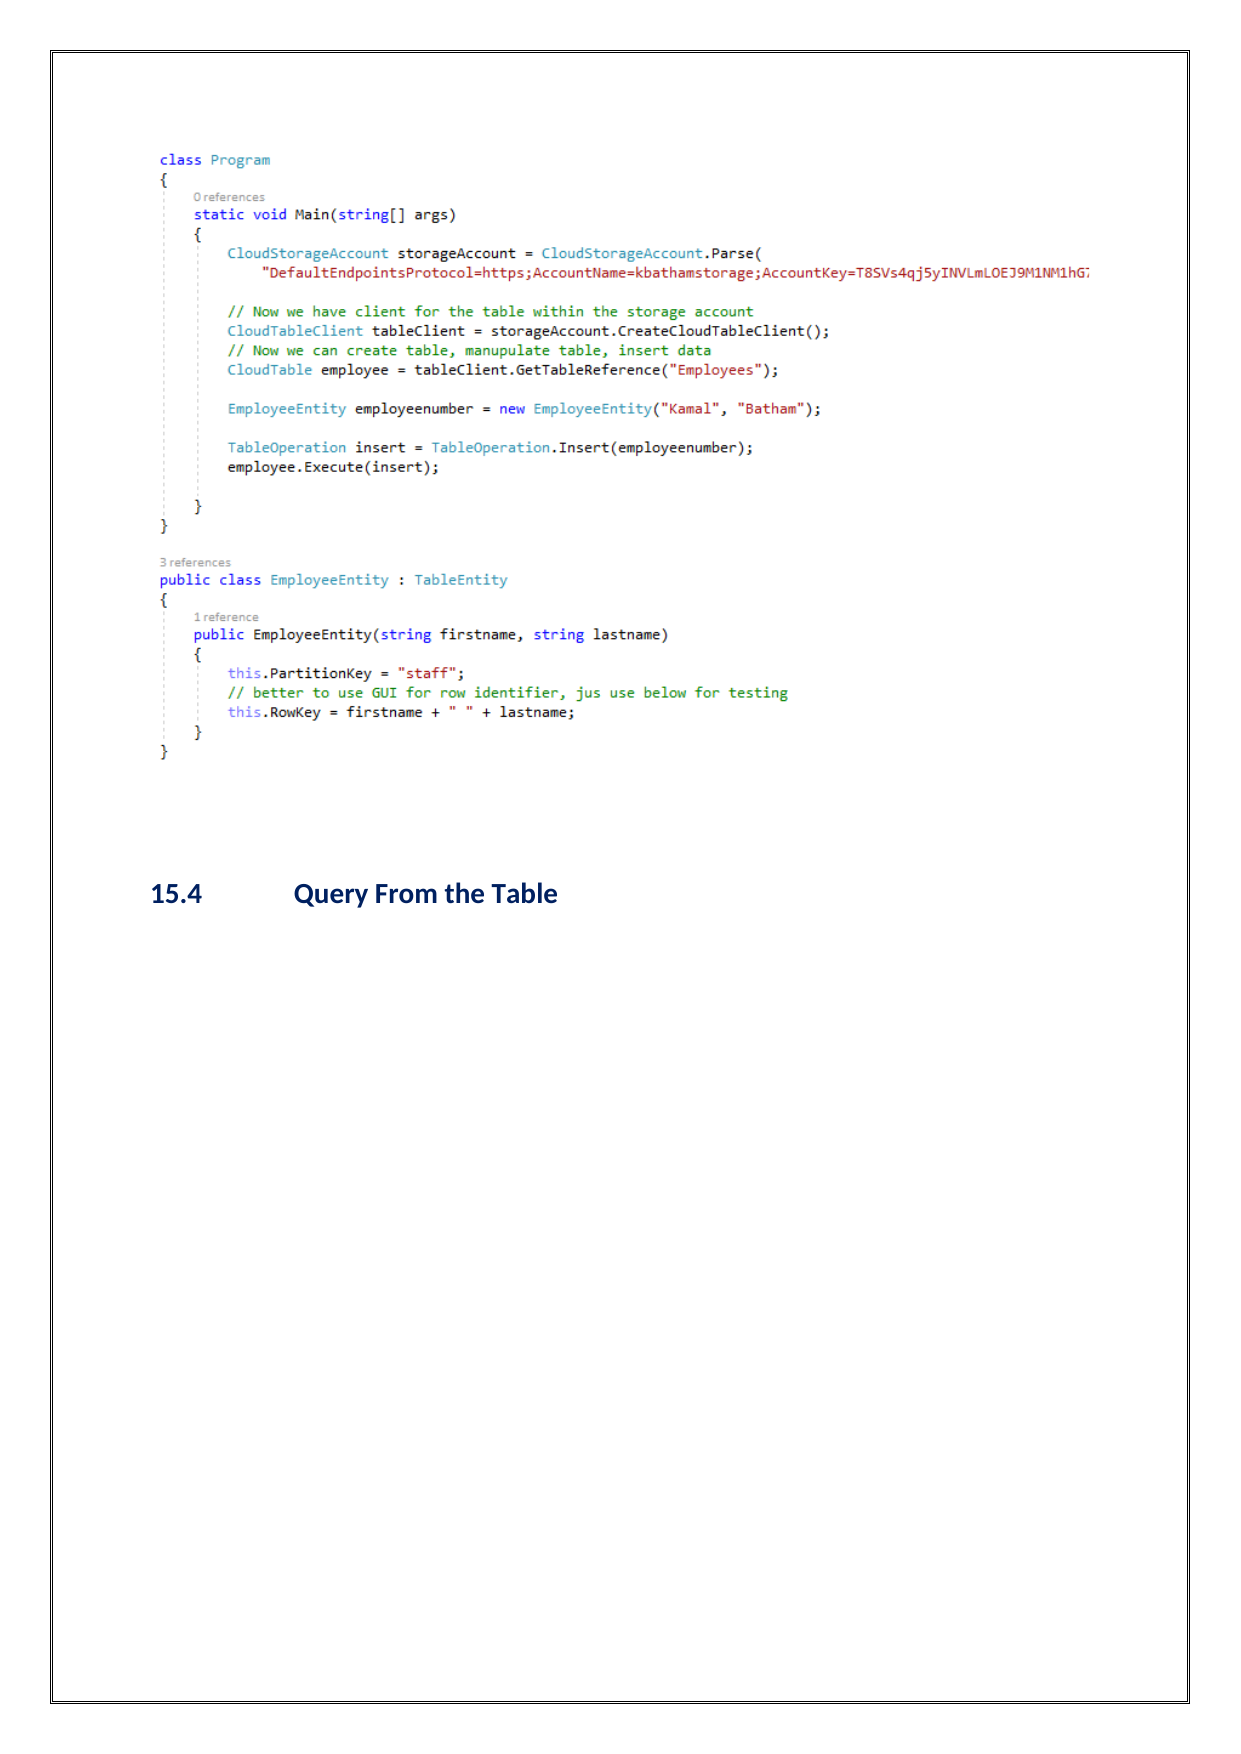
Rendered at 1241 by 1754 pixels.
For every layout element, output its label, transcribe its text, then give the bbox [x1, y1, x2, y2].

picture [150, 150, 1090, 762]
list Query From the Table [150, 875, 1090, 911]
